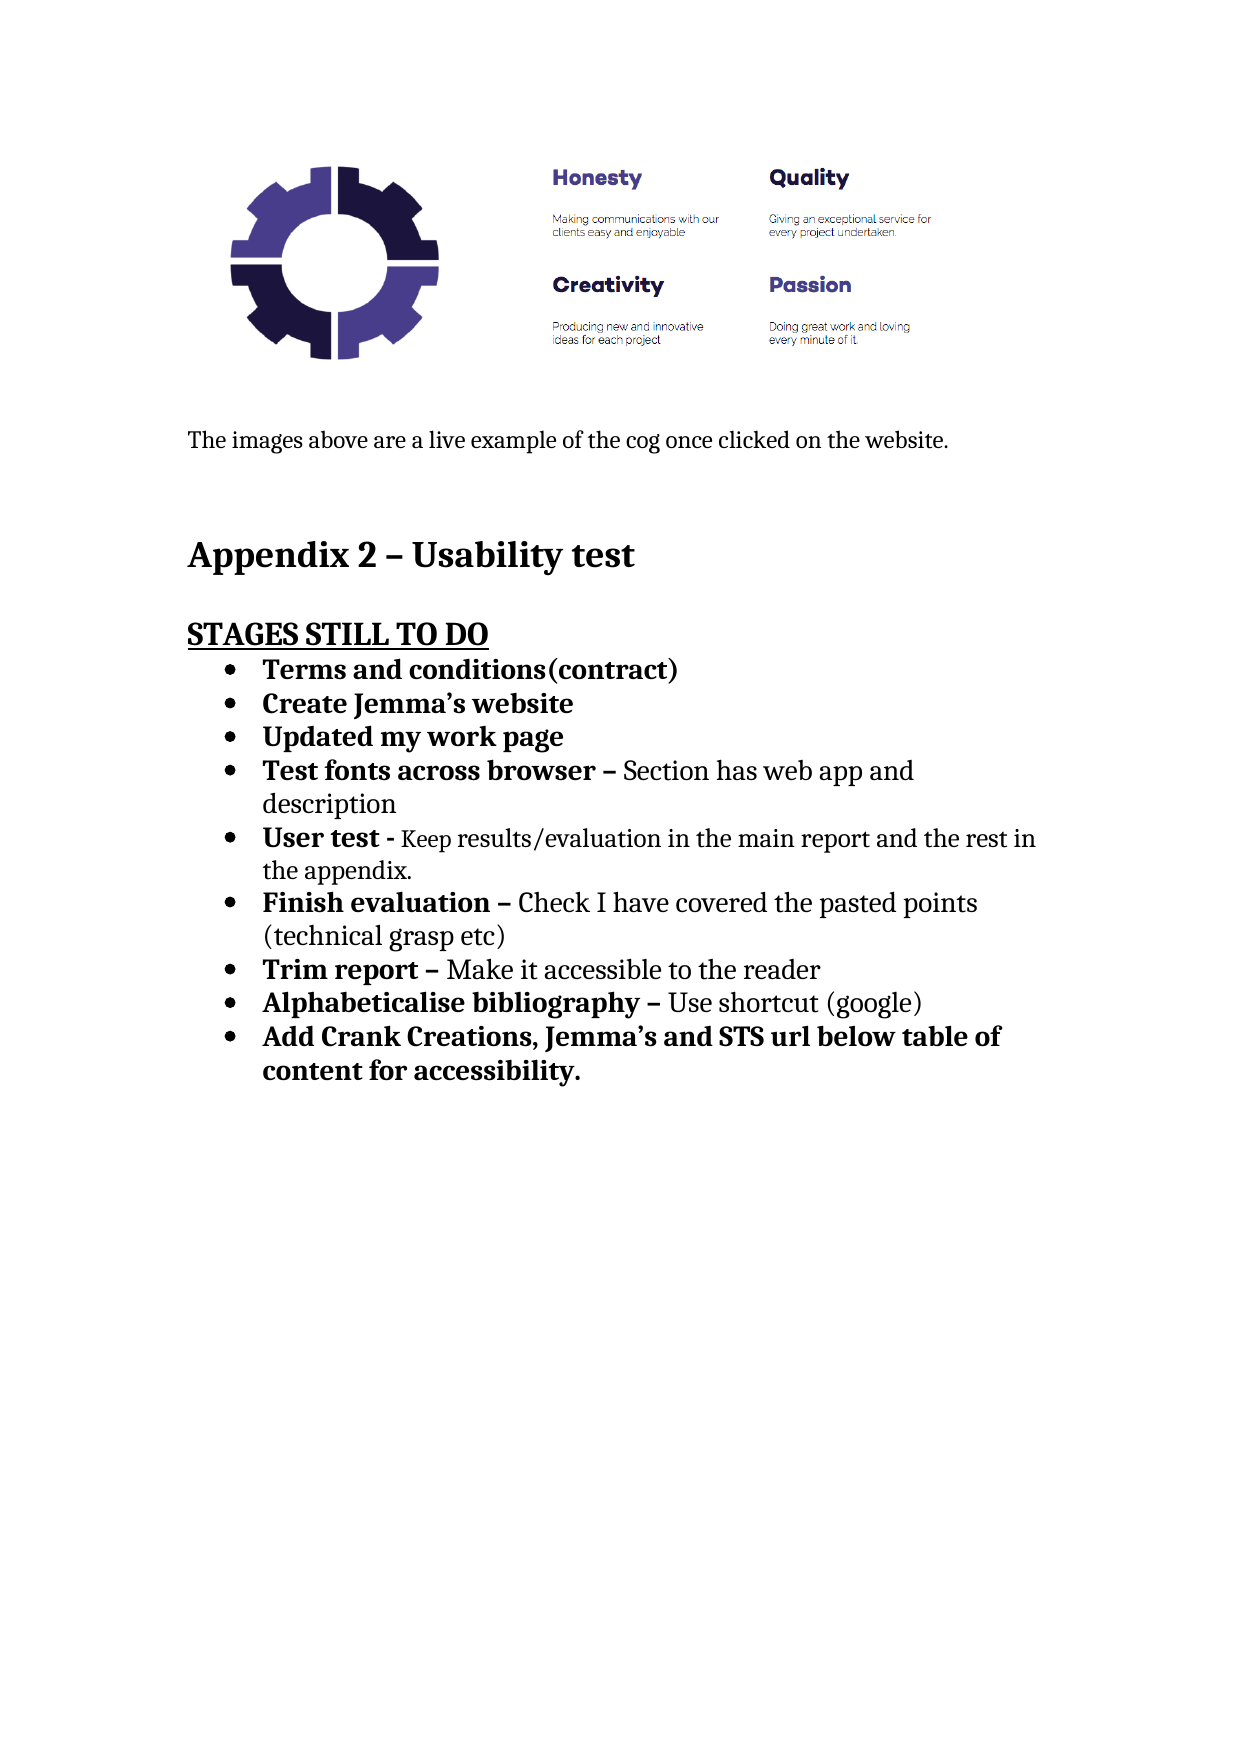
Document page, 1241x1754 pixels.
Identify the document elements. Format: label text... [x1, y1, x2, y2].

list Test fonts across browser – Section has web app and description [225, 754, 1053, 821]
list Add Crank Creations, Jemma’s and STS url below table of content for accessibility. [225, 1020, 1053, 1087]
list Terms and conditions(contract) [225, 653, 1053, 687]
list Create Jemma’s website [225, 687, 1053, 721]
list Finish evaluation – Check I have covered the pasted points (technical grasp etc) [225, 886, 1053, 953]
list User test - Keep results/evaluation in the main report and the rest in the appendix. [225, 821, 1053, 886]
list Trim report – Make it accessible to the reader [225, 953, 1053, 987]
subtitle Appendix 2 – Usability test [187, 534, 1053, 577]
text The images above are a live example of the cog once clicked on the website. [187, 426, 1053, 455]
list Updated my work page [225, 721, 1053, 754]
text STAGES STILL TO DO [187, 615, 1053, 653]
list Alphabeticalise bibliography – Use shortcut (google) [225, 987, 1053, 1020]
picture [187, 150, 949, 369]
